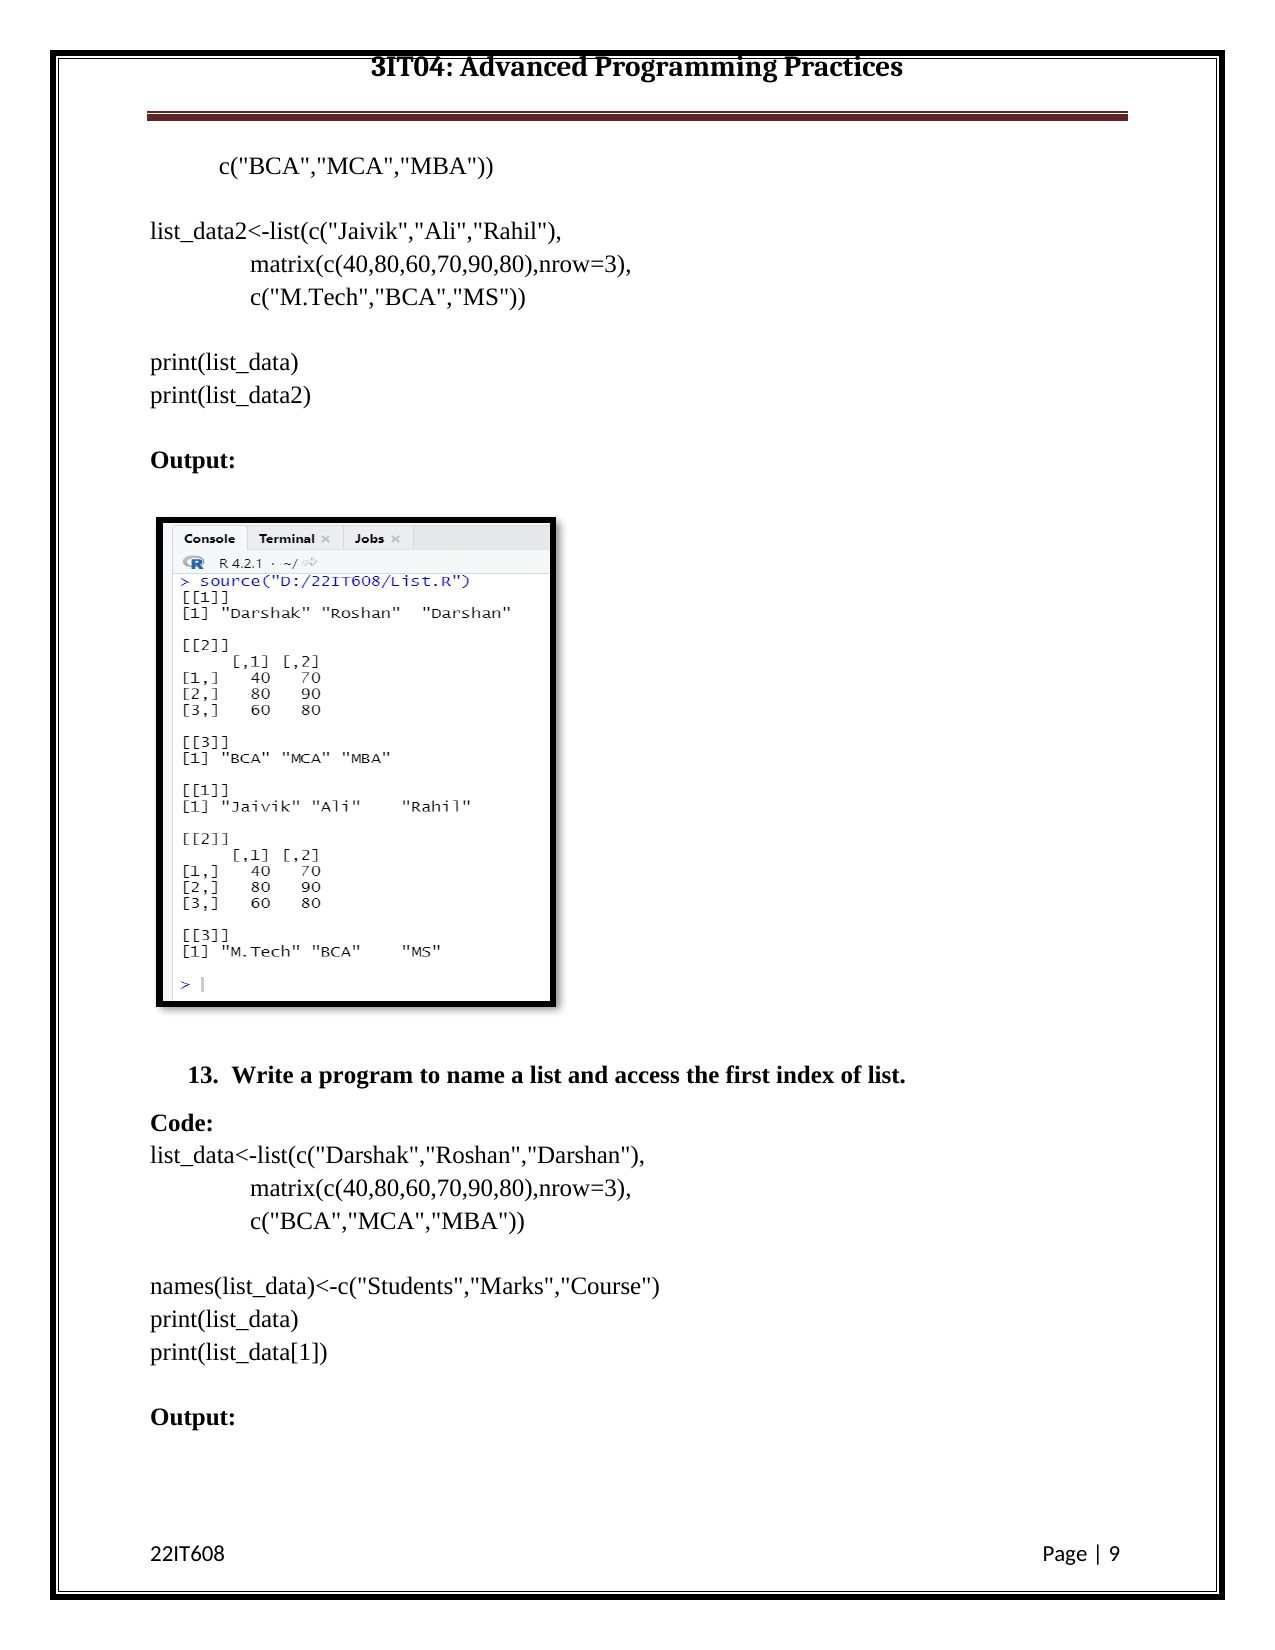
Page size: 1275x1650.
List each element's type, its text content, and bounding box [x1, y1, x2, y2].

text names(list_data)<-c("Students","Marks","Course") [150, 1271, 1149, 1300]
text print(list_data2) [150, 380, 1149, 409]
text matrix(c(40,80,60,70,90,80),nrow=3), [150, 249, 1149, 278]
text list_data2<-list(c("Jaivik","Ali","Rahil"), [150, 216, 1149, 245]
text Output: [150, 445, 1149, 474]
picture [163, 523, 550, 1001]
text Code: [150, 1108, 1149, 1137]
text list_data<-list(c("Darshak","Roshan","Darshan"), [150, 1141, 1149, 1169]
list Write a program to name a list and access the first index of list. [187, 1060, 1166, 1089]
text Output: [150, 1402, 1149, 1431]
text c("BCA","MCA","MBA")) [150, 1206, 1149, 1235]
text c("M.Tech","BCA","MS")) [150, 282, 1149, 311]
text print(list_data) [150, 1304, 1149, 1333]
text print(list_data[1]) [150, 1337, 1149, 1366]
text c("BCA","MCA","MBA")) [150, 151, 1149, 180]
text matrix(c(40,80,60,70,90,80),nrow=3), [150, 1173, 1149, 1202]
text print(list_data) [150, 347, 1149, 376]
